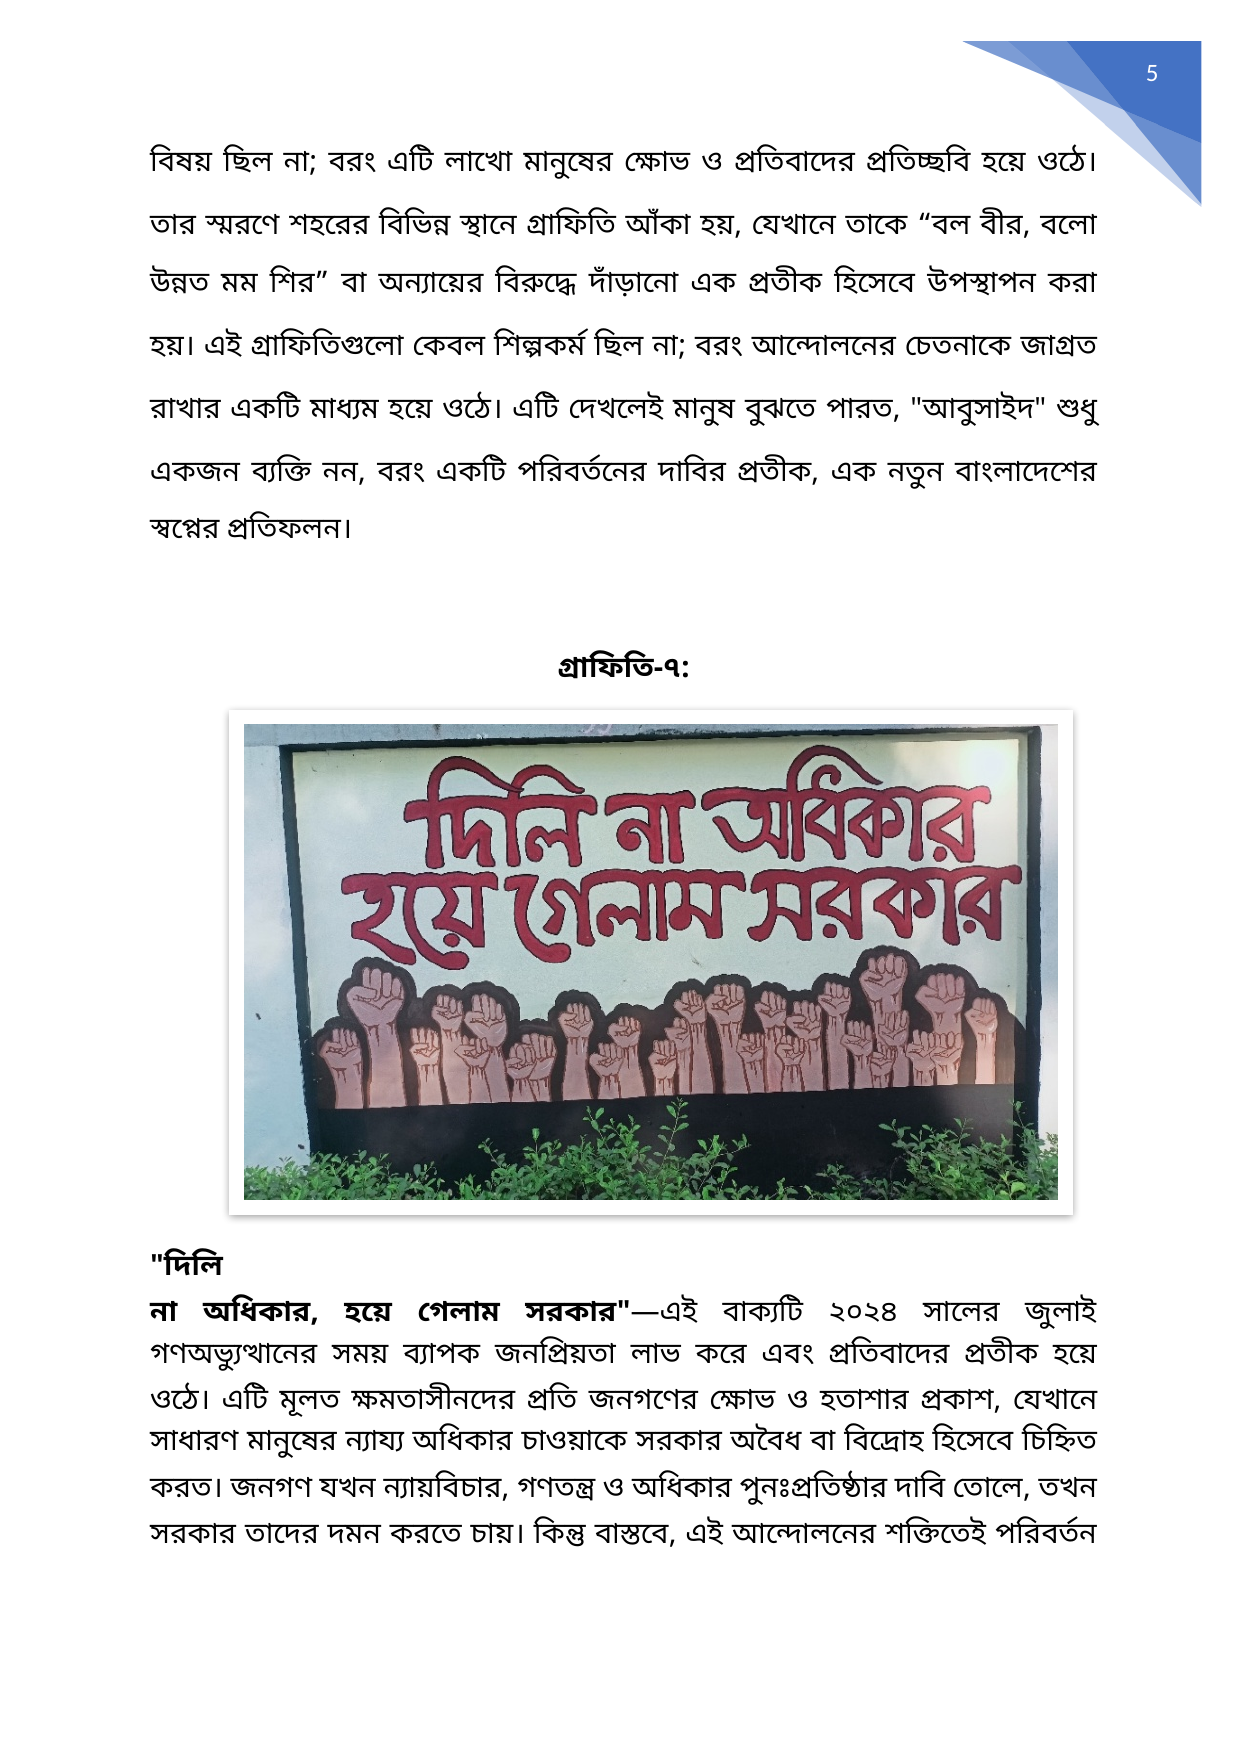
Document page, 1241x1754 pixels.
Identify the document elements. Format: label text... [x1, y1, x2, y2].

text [150, 141, 1097, 551]
text গ্রাফিতি-৭: [150, 646, 1097, 686]
picture [962, 41, 1202, 207]
picture [244, 724, 1058, 1200]
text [150, 706, 1097, 1555]
